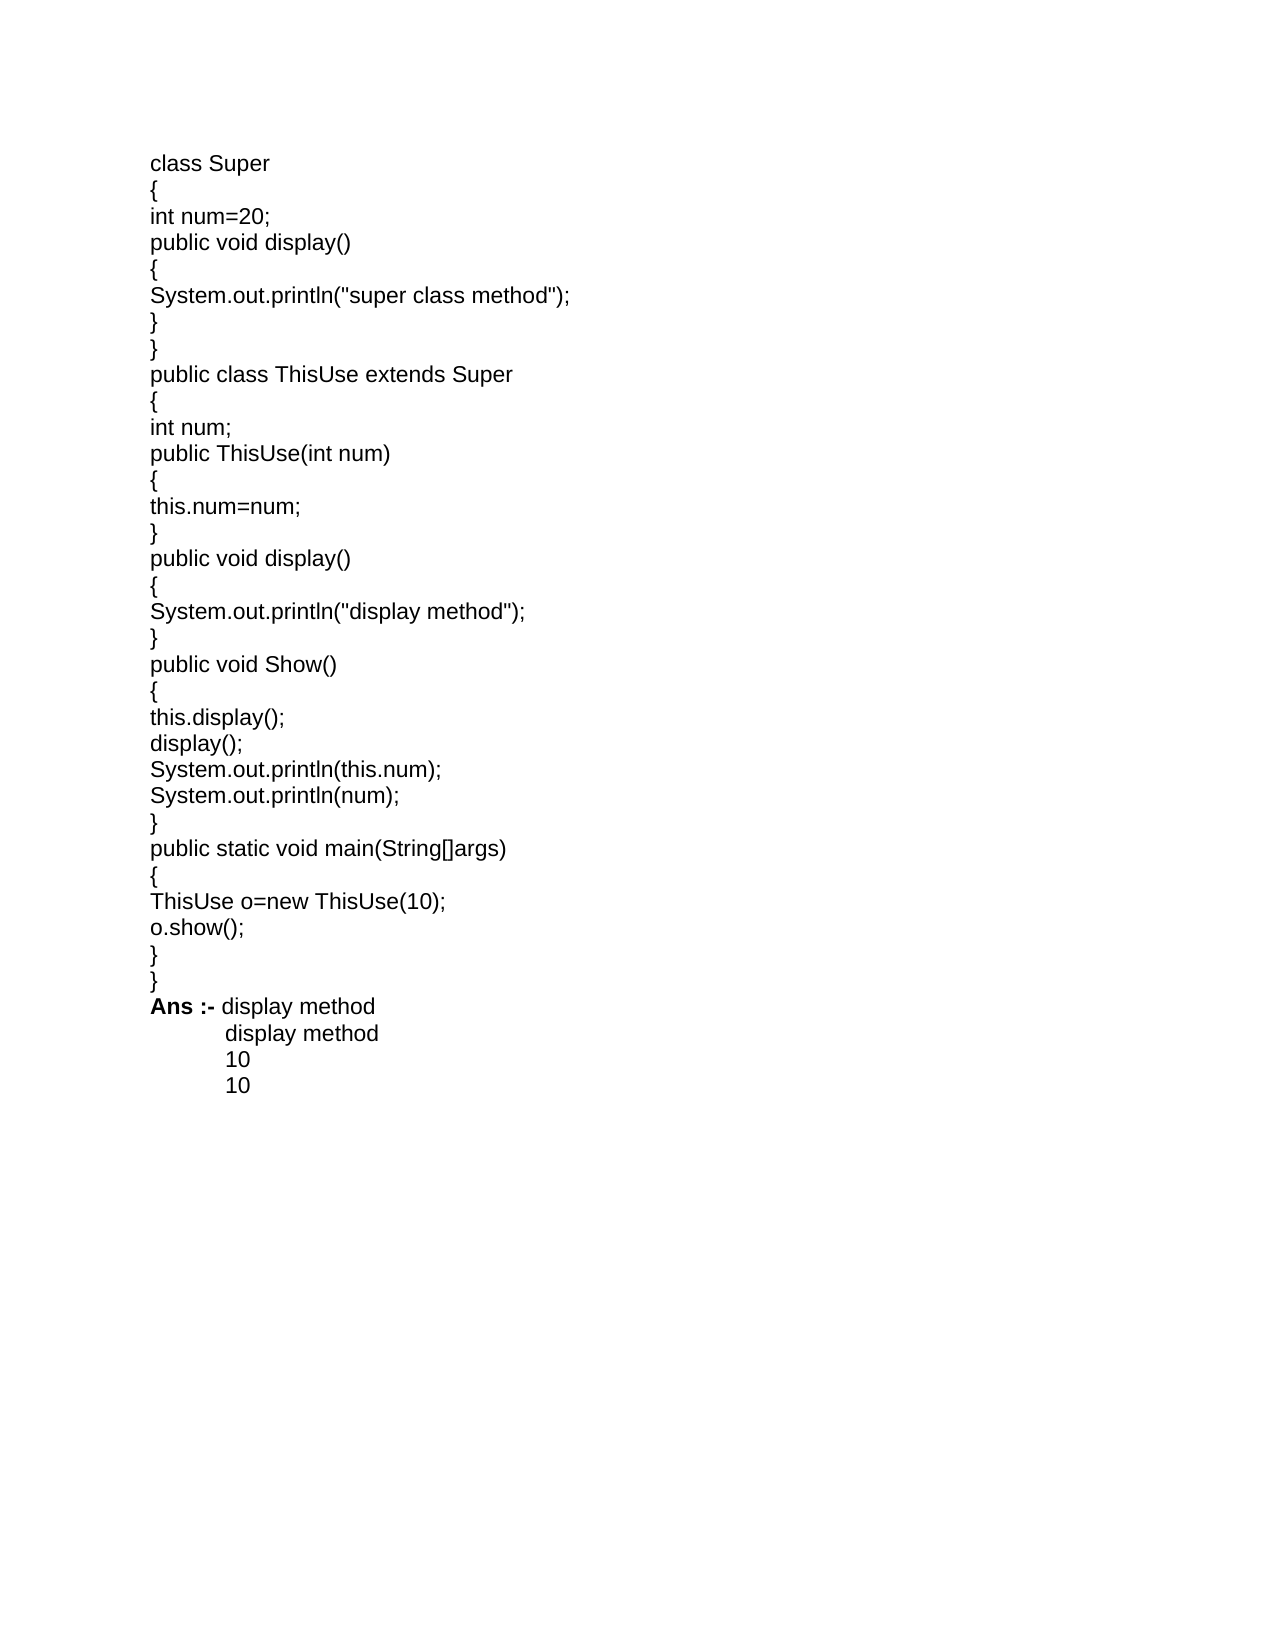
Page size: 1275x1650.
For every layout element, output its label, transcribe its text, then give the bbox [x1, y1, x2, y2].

text class Super [150, 150, 1125, 176]
text System.out.println("super class method"); [150, 282, 1125, 308]
text } [150, 941, 1125, 967]
text System.out.println("display method"); [150, 598, 1125, 624]
text ThisUse o=new ThisUse(10); [150, 888, 1125, 914]
text { [150, 255, 1125, 282]
text this.num=num; [150, 493, 1125, 519]
text o.show(); [150, 914, 1125, 941]
text { [150, 677, 1125, 703]
text { [150, 176, 1125, 203]
text } [150, 334, 1125, 361]
text int num; [150, 413, 1125, 440]
text public ThisUse(int num) [150, 440, 1125, 466]
text display(); [150, 730, 1125, 756]
text public static void main(String[]args) [150, 835, 1125, 862]
text System.out.println(this.num); [150, 756, 1125, 782]
text { [150, 862, 1125, 888]
text display method [150, 1020, 1125, 1046]
text public void Show() [150, 651, 1125, 677]
text public void display() [150, 229, 1125, 255]
text } [150, 624, 1125, 651]
text } [150, 519, 1125, 545]
text { [150, 572, 1125, 598]
text this.display(); [150, 703, 1125, 730]
text { [150, 387, 1125, 413]
text } [150, 967, 1125, 993]
text Ans :- display method [150, 993, 1125, 1020]
text public class ThisUse extends Super [150, 361, 1125, 387]
text { [150, 466, 1125, 493]
text int num=20; [150, 203, 1125, 229]
text public void display() [150, 545, 1125, 572]
text System.out.println(num); [150, 782, 1125, 809]
text } [150, 809, 1125, 835]
text 10 [150, 1046, 1125, 1072]
text 10 [150, 1072, 1125, 1099]
text } [150, 308, 1125, 334]
